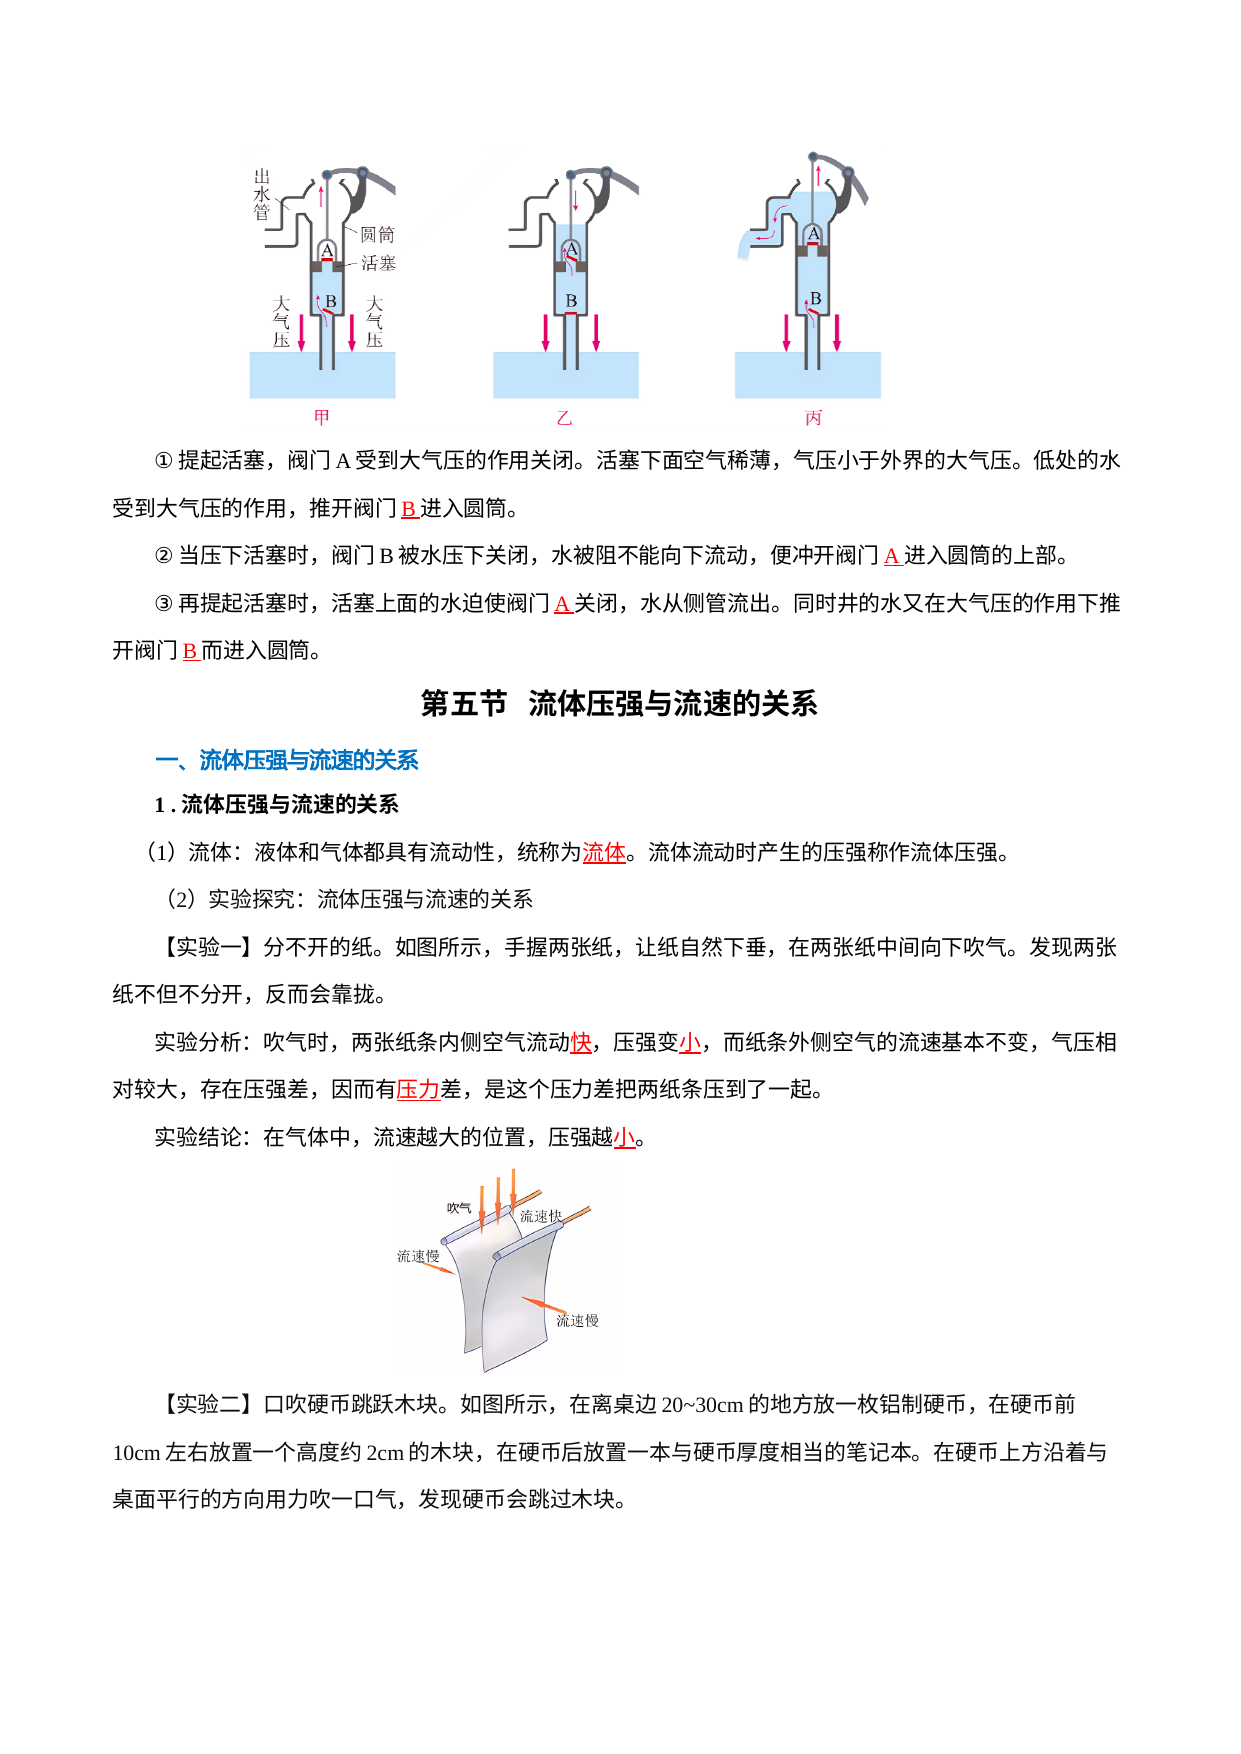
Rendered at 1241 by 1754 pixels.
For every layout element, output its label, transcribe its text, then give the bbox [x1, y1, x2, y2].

text ①提起活塞，阀门A受到大气压的作用关闭。活塞下面空气稀薄，气压小于外界的大气压。低处的水受到大气压的作用，推开阀门B进入圆筒。 [112, 443, 1128, 522]
text 1 . 流体压强与流速的关系 （1）流体：液体和气体都具有流动性，统称为流体。流体流动时产生的压强称作流体压强。 [112, 787, 1128, 867]
text 第五节 流体压强与流速的关系 [112, 681, 1128, 723]
text 一、流体压强与流速的关系 [112, 744, 1128, 773]
picture [243, 147, 888, 431]
text ③再提起活塞时，活塞上面的水迫使阀门A关闭，水从侧管流出。同时井的水又在大气压的作用下推开阀门B而进入圆筒。 [112, 586, 1128, 665]
text 实验分析：吹气时，两张纸条内侧空气流动快，压强变小，而纸条外侧空气的流速基本不变，气压相对较大，存在压强差，因而有压力差，是这个压力差把两纸条压到了一起。 [112, 1025, 1128, 1104]
text 实验结论：在气体中，流速越大的位置，压强越小。 [112, 1120, 1128, 1152]
text 【实验二】口吹硬币跳跃木块。如图所示，在离桌边20~30cm的地方放一枚铝制硬币，在硬币前10cm左右放置一个高度约2cm的木块，在硬币后放置一本与硬币厚度相当的笔记本。在硬币上方沿着与桌面平行的方向用力吹一口气，发现硬币会跳过木块。 [112, 1387, 1128, 1514]
text 【实验一】分不开的纸。如图所示，手握两张纸，让纸自然下垂，在两张纸中间向下吹气。发现两张纸不但不分开，反而会靠拢。 [112, 930, 1128, 1009]
text （2）实验探究：流体压强与流速的关系 [112, 882, 1128, 914]
text ②当压下活塞时，阀门B被水压下关闭，水被阻不能向下流动，便冲开阀门A进入圆筒的上部。 [112, 538, 1128, 570]
picture [394, 1167, 623, 1375]
